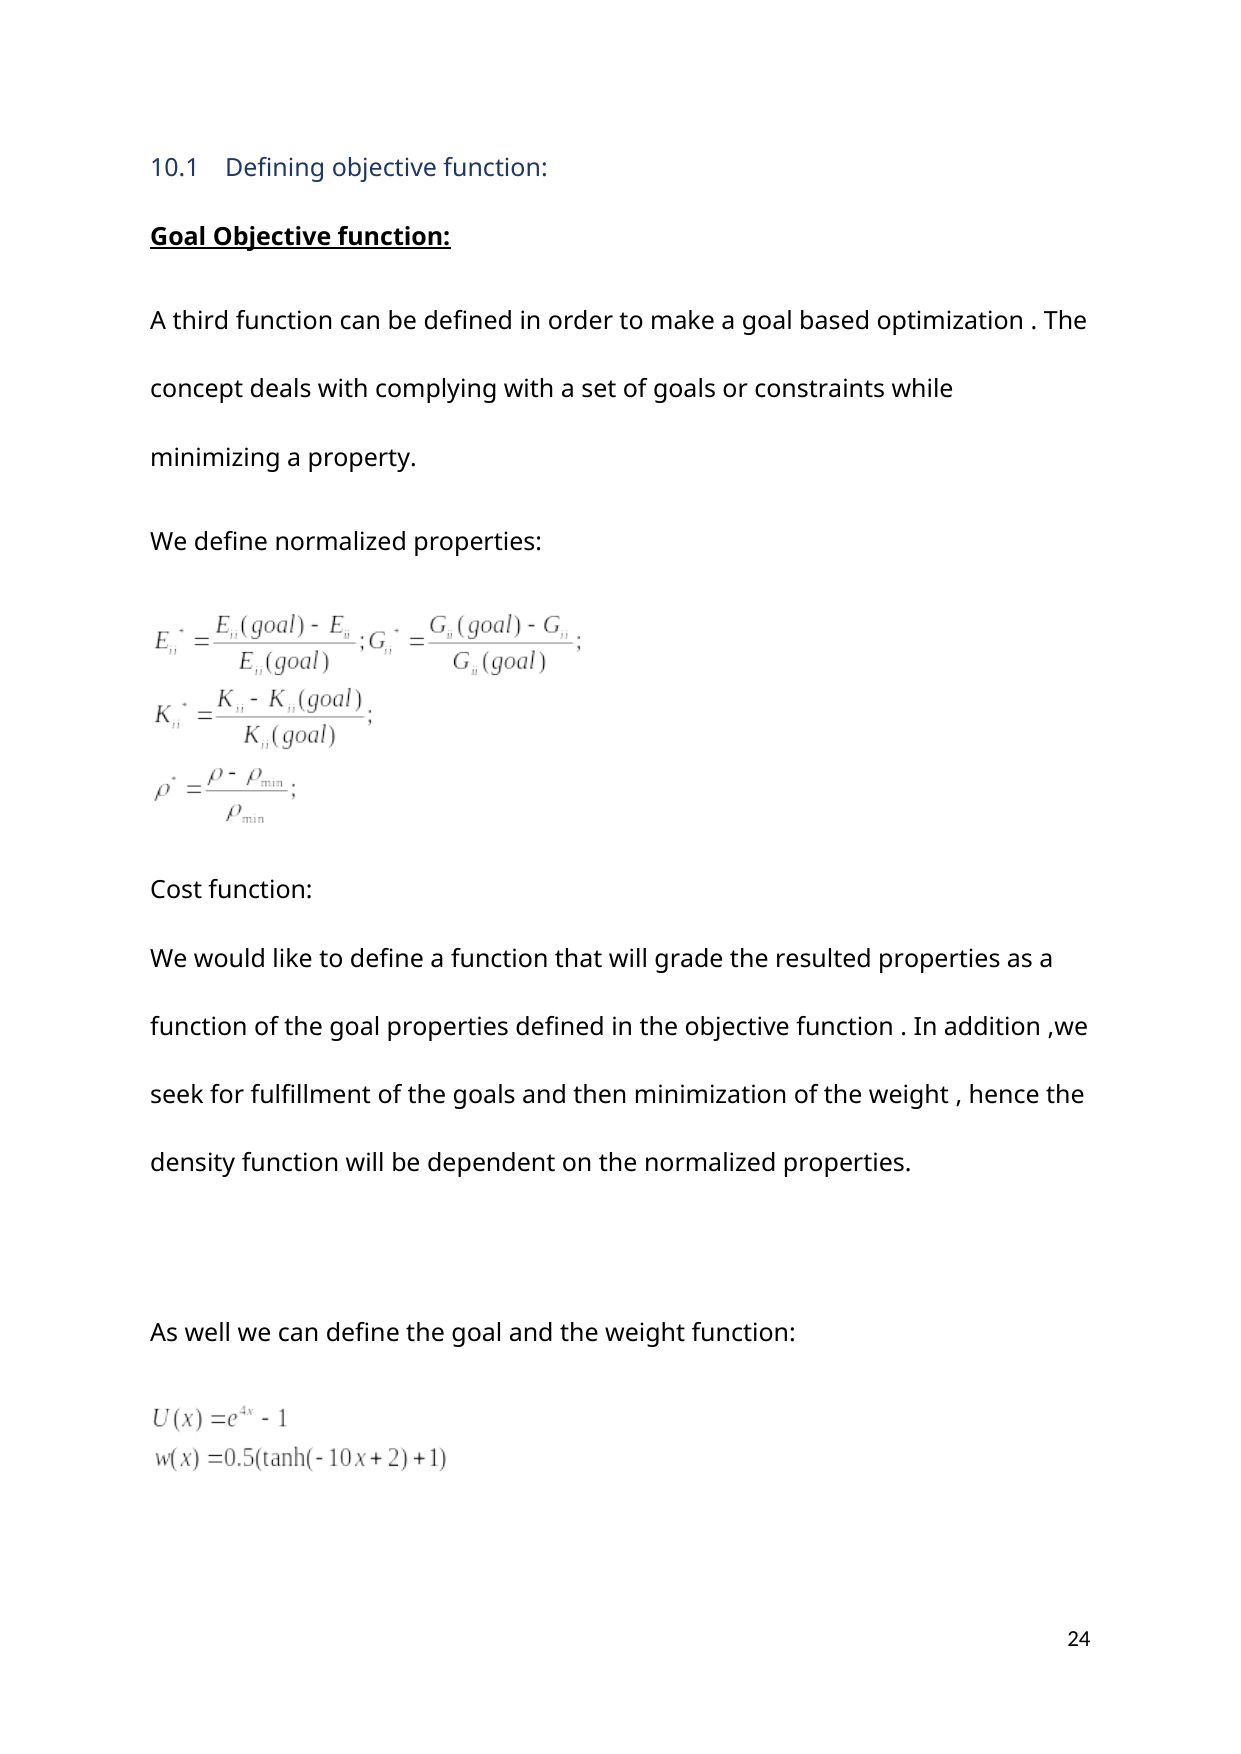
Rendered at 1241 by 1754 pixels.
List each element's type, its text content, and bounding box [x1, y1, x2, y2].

text As well we can define the goal and the weight function: [150, 1314, 1090, 1348]
text A third function can be defined in order to make a goal based optimization . The concept deals with complying with a set of goals or constraints while minimizing a property. [150, 303, 1090, 473]
subtitle Defining objective function: [150, 150, 1090, 184]
text Goal Objective function: [150, 218, 1090, 252]
text We define normalized properties: [150, 524, 1090, 558]
text Cost function: We would like to define a function that will grade the resulted properties as a function of the goal properties defined in the objective function . In addition ,we seek for fulfillment of the goals and then minimization of the weight , hence the density function will be dependent on the normalized properties. [150, 872, 1090, 1179]
